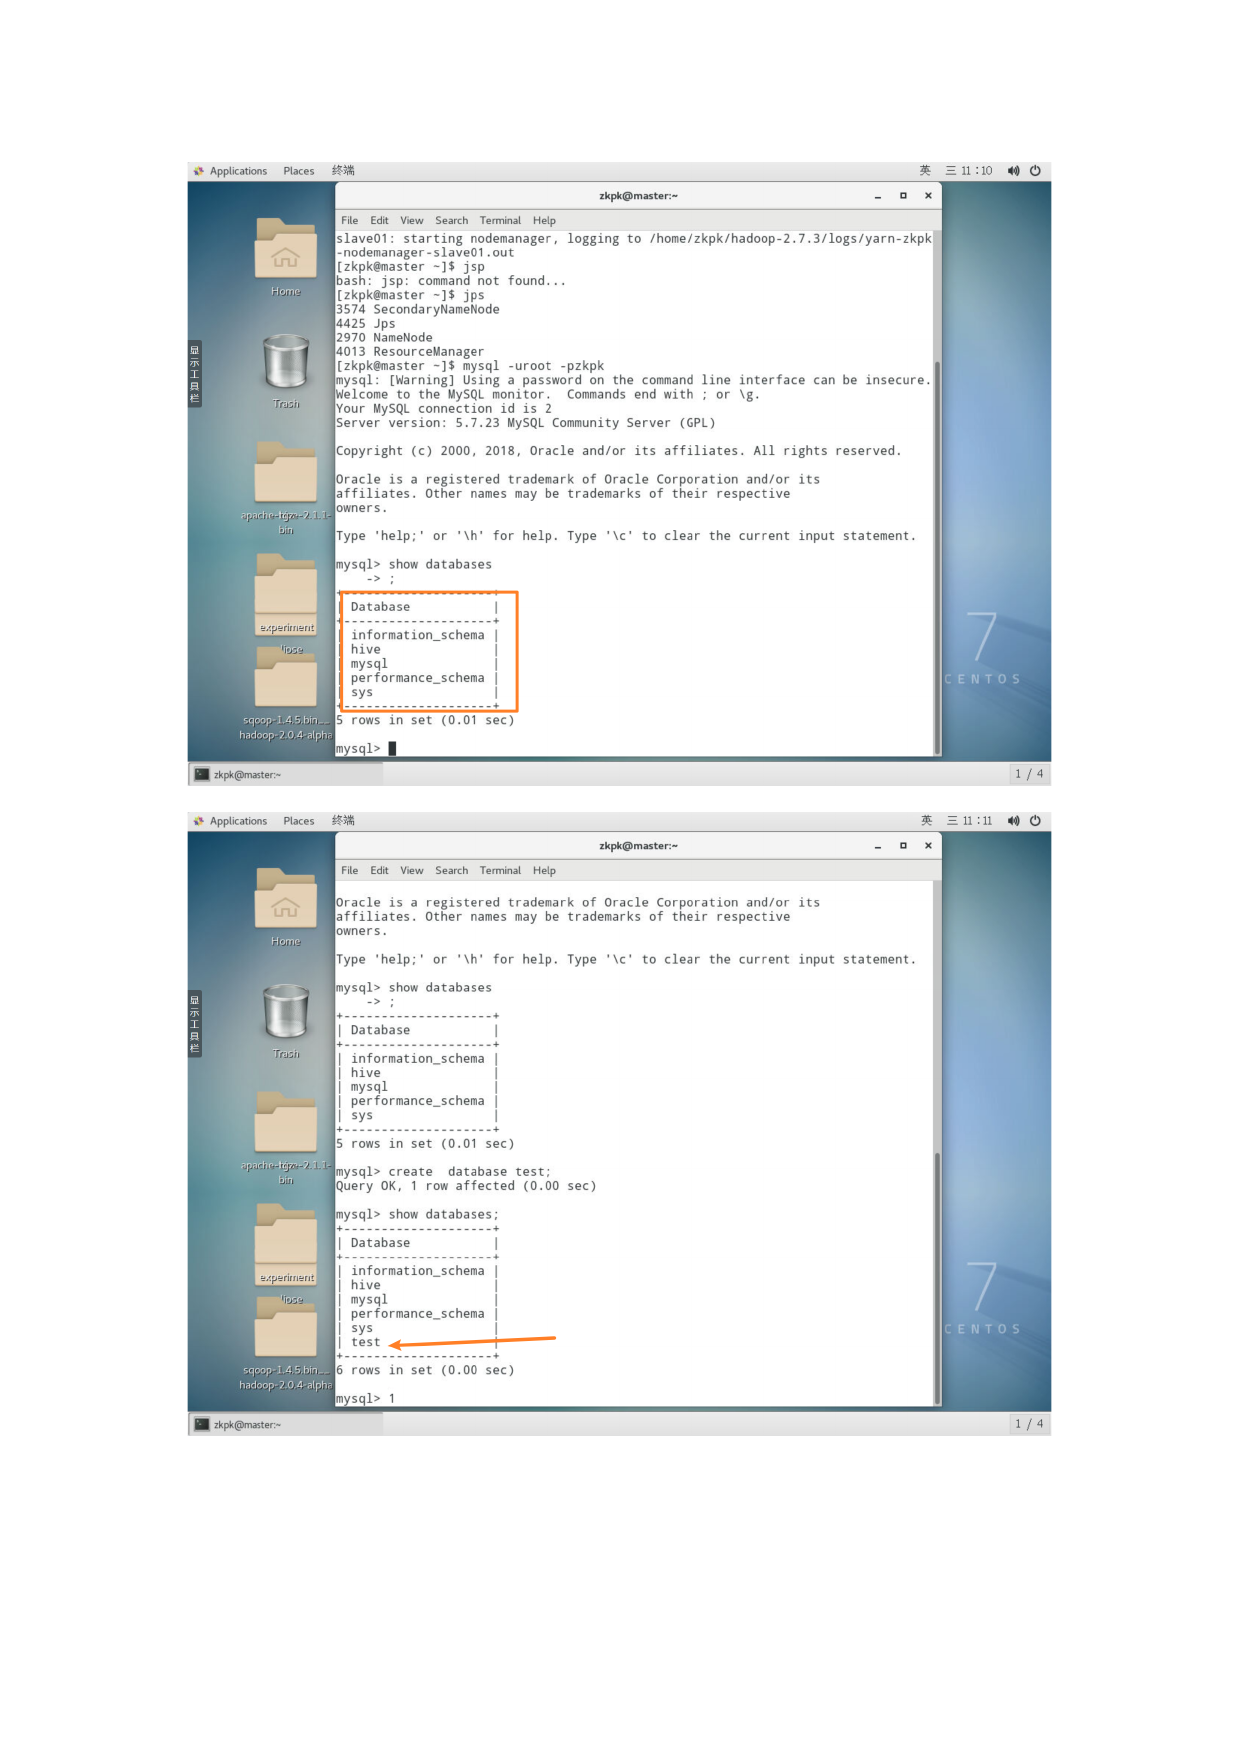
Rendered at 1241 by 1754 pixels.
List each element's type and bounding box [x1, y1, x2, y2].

picture [187, 162, 1052, 786]
picture [187, 812, 1052, 1436]
